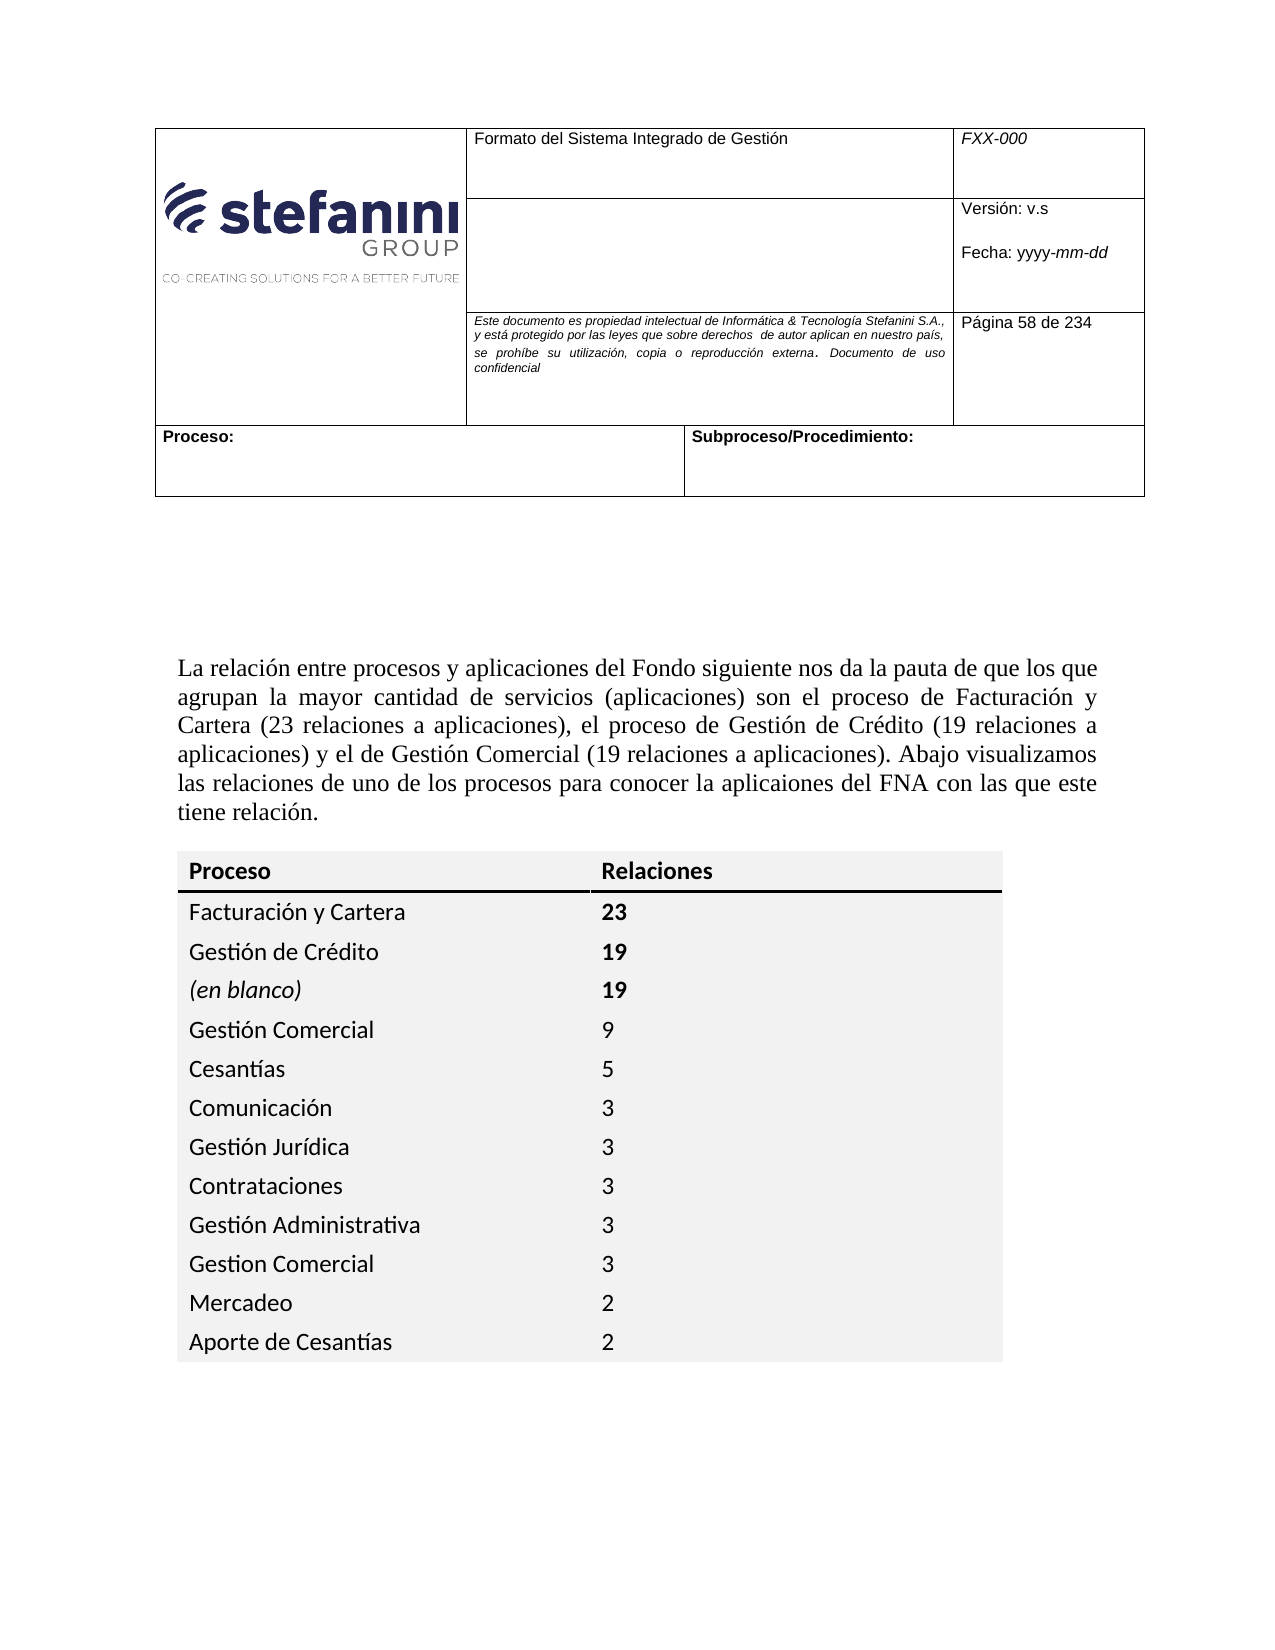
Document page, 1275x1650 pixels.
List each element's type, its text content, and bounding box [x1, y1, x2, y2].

table_cell Mercadeo [178, 1284, 590, 1321]
table_cell 9 [591, 1010, 1002, 1048]
table_cell 19 [591, 971, 1002, 1009]
table_cell 3 [591, 1127, 1002, 1165]
table_cell Facturación y Cartera [178, 893, 590, 931]
table_cell 2 [591, 1323, 1002, 1361]
table_cell Gestión Comercial [178, 1010, 590, 1048]
table_cell 3 [591, 1088, 1002, 1126]
table_cell 23 [591, 893, 1002, 931]
table_cell Gestión Administrativa [178, 1205, 590, 1243]
table_cell 2 [591, 1284, 1002, 1321]
table_cell Gestión Jurídica [178, 1127, 590, 1165]
table_cell 19 [591, 932, 1002, 970]
table_cell Cesantías [178, 1049, 590, 1087]
table_cell Gestión de Crédito [178, 932, 590, 970]
table_cell 3 [591, 1166, 1002, 1204]
table_cell 5 [591, 1049, 1002, 1087]
table_header Relaciones [591, 852, 1002, 890]
table_cell Contrataciones [178, 1166, 590, 1204]
table_cell Aporte de Cesantías [178, 1323, 590, 1361]
picture [162, 182, 460, 286]
text La relación entre procesos y aplicaciones del Fondo siguiente nos da la pauta de que los que agrupan la mayor cantidad de servicios (aplicaciones) son el proceso de Facturación y Cartera (23 relaciones a aplicaciones), el proceso de Gestión de Crédito (19 relaciones a aplicaciones) y el de Gestión Comercial (19 relaciones a aplicaciones). Abajo visualizamos las relaciones de uno de los procesos para conocer la aplicaiones del FNA con las que este tiene relación. [177, 653, 1098, 826]
table_cell Gestion Comercial [178, 1244, 590, 1282]
table_cell Comunicación [178, 1088, 590, 1126]
table_header Proceso [178, 852, 590, 890]
table_cell 3 [591, 1244, 1002, 1282]
table_cell (en blanco) [178, 971, 590, 1009]
table_cell 3 [591, 1205, 1002, 1243]
